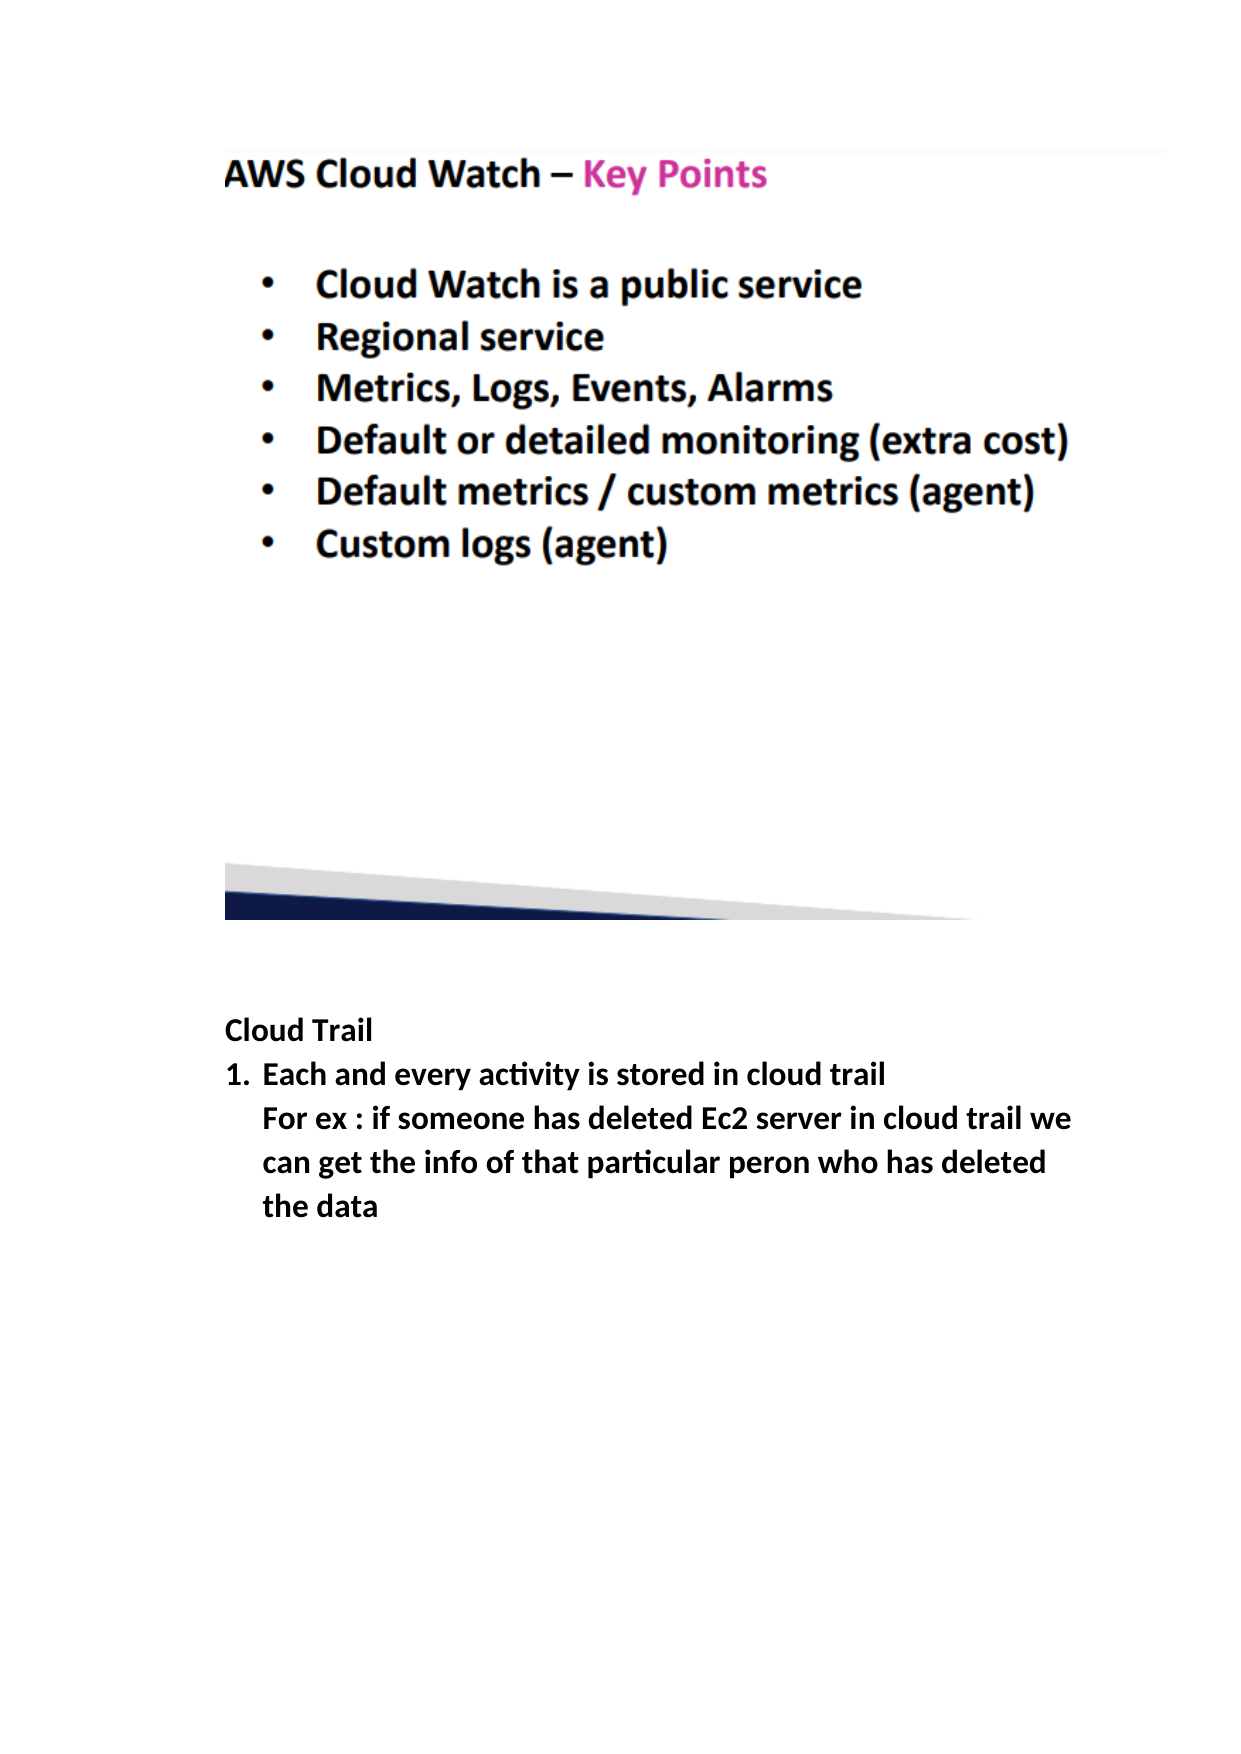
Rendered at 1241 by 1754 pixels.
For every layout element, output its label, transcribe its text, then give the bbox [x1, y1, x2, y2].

list For ex : if someone has deleted Ec2 server in cloud trail we can get the info of that particular peron who has deleted the data [262, 1097, 1090, 1226]
list Cloud Trail [225, 1009, 1090, 1050]
picture [225, 150, 1166, 920]
list Each and every activity is stored in cloud trail [225, 1053, 1090, 1094]
